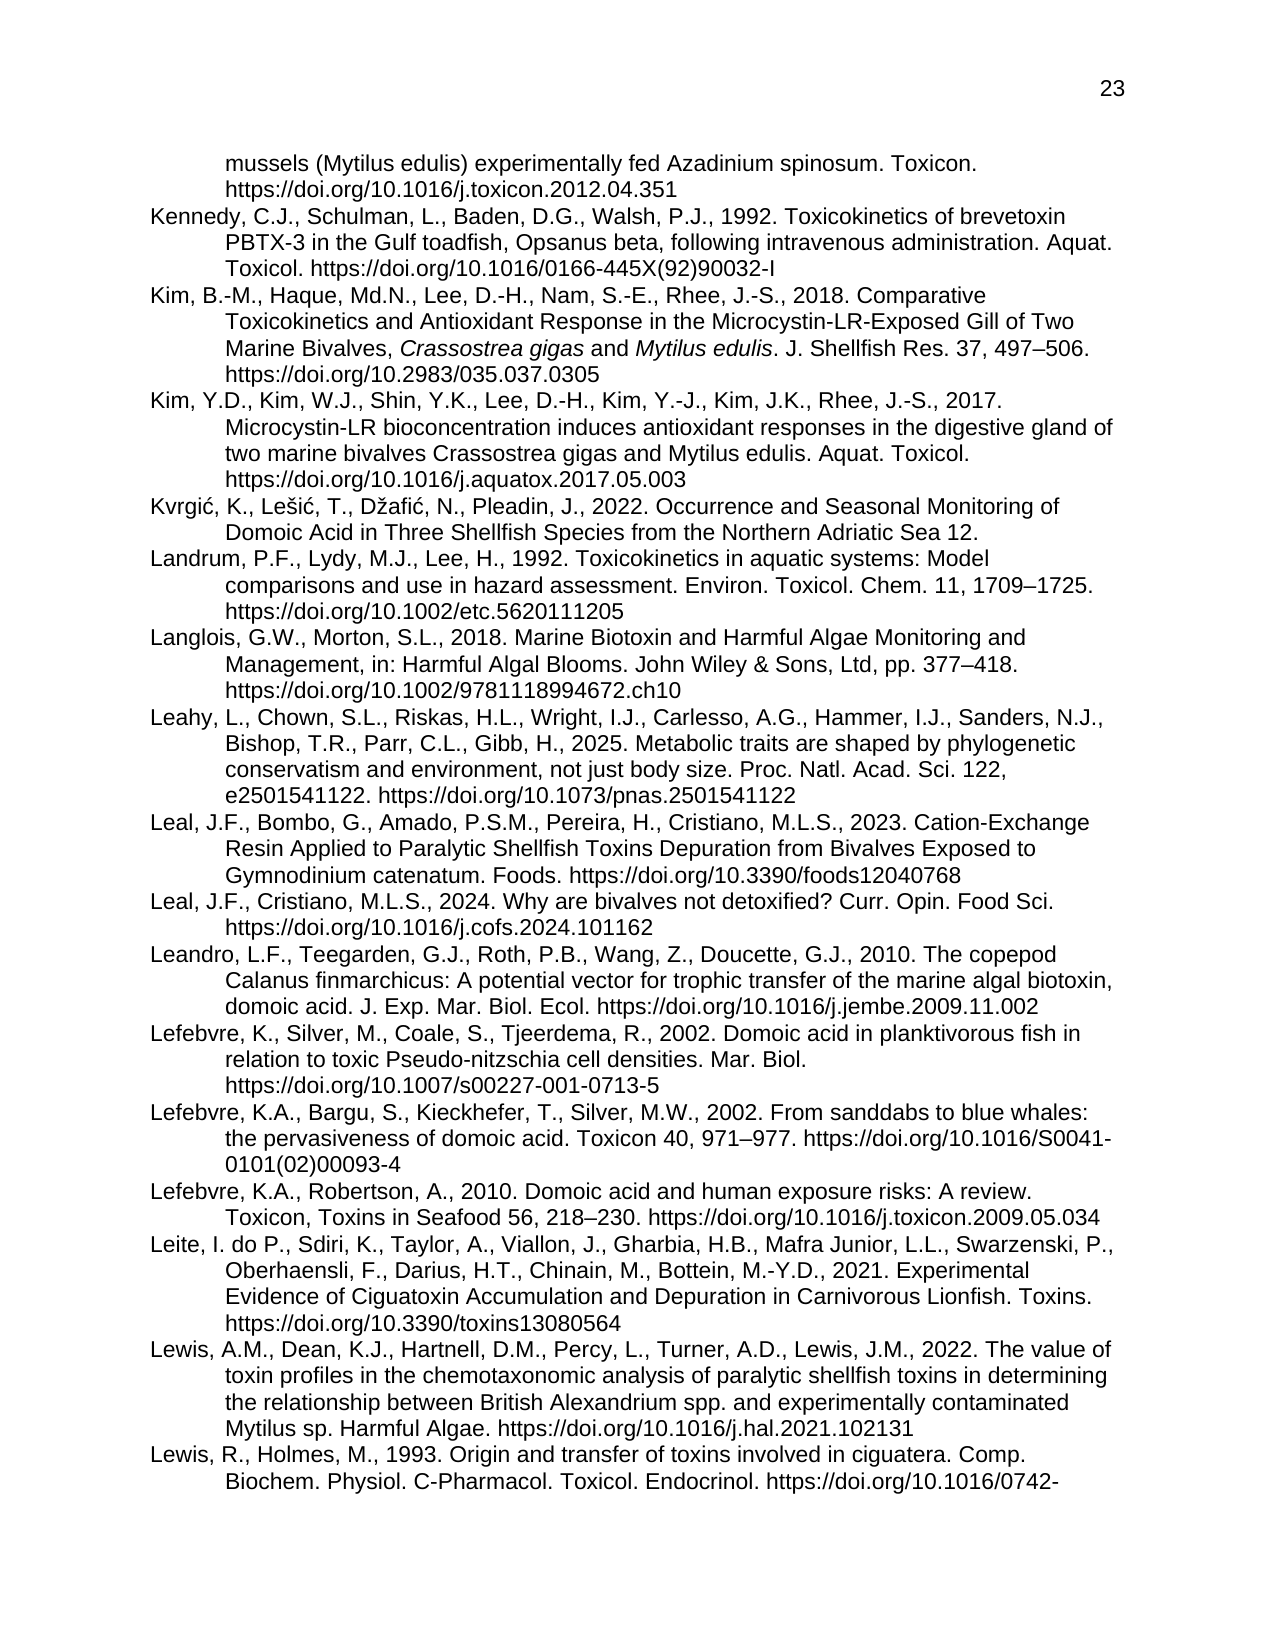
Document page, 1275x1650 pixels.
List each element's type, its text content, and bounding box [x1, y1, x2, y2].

text Leite, I. do P., Sdiri, K., Taylor, A., Viallon, J., Gharbia, H.B., Mafra Junior, L.L., Swarzenski, P., Oberhaensli, F., Darius, H.T., Chinain, M., Bottein, M.-Y.D., 2021. Experimental Evidence of Ciguatoxin Accumulation and Depuration in Carnivorous Lionfish. Toxins. https://doi.org/10.3390/toxins13080564 [150, 1231, 1125, 1336]
text Lewis, A.M., Dean, K.J., Hartnell, D.M., Percy, L., Turner, A.D., Lewis, J.M., 2022. The value of toxin profiles in the chemotaxonomic analysis of paralytic shellfish toxins in determining the relationship between British Alexandrium spp. and experimentally contaminated Mytilus sp. Harmful Algae. https://doi.org/10.1016/j.hal.2021.102131 [150, 1336, 1125, 1441]
text Lefebvre, K.A., Robertson, A., 2010. Domoic acid and human exposure risks: A review. Toxicon, Toxins in Seafood 56, 218–230. https://doi.org/10.1016/j.toxicon.2009.05.034 [150, 1178, 1125, 1231]
text Kim, Y.D., Kim, W.J., Shin, Y.K., Lee, D.-H., Kim, Y.-J., Kim, J.K., Rhee, J.-S., 2017. Microcystin-LR bioconcentration induces antioxidant responses in the digestive gland of two marine bivalves Crassostrea gigas and Mytilus edulis. Aquat. Toxicol. https://doi.org/10.1016/j.aquatox.2017.05.003 [150, 387, 1125, 493]
text Landrum, P.F., Lydy, M.J., Lee, H., 1992. Toxicokinetics in aquatic systems: Model comparisons and use in hazard assessment. Environ. Toxicol. Chem. 11, 1709–1725. https://doi.org/10.1002/etc.5620111205 [150, 545, 1125, 624]
text Kvrgić, K., Lešić, T., Džafić, N., Pleadin, J., 2022. Occurrence and Seasonal Monitoring of Domoic Acid in Three Shellfish Species from the Northern Adriatic Sea 12. [150, 493, 1125, 545]
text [150, 150, 1125, 203]
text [150, 1441, 1125, 1494]
text Leandro, L.F., Teegarden, G.J., Roth, P.B., Wang, Z., Doucette, G.J., 2010. The copepod Calanus finmarchicus: A potential vector for trophic transfer of the marine algal biotoxin, domoic acid. J. Exp. Mar. Biol. Ecol. https://doi.org/10.1016/j.jembe.2009.11.002 [150, 941, 1125, 1020]
text Lefebvre, K., Silver, M., Coale, S., Tjeerdema, R., 2002. Domoic acid in planktivorous fish in relation to toxic Pseudo-nitzschia cell densities. Mar. Biol. https://doi.org/10.1007/s00227-001-0713-5 [150, 1020, 1125, 1099]
text Leal, J.F., Bombo, G., Amado, P.S.M., Pereira, H., Cristiano, M.L.S., 2023. Cation-Exchange Resin Applied to Paralytic Shellfish Toxins Depuration from Bivalves Exposed to Gymnodinium catenatum. Foods. https://doi.org/10.3390/foods12040768 [150, 809, 1125, 888]
text Leahy, L., Chown, S.L., Riskas, H.L., Wright, I.J., Carlesso, A.G., Hammer, I.J., Sanders, N.J., Bishop, T.R., Parr, C.L., Gibb, H., 2025. Metabolic traits are shaped by phylogenetic conservatism and environment, not just body size. Proc. Natl. Acad. Sci. 122, e2501541122. https://doi.org/10.1073/pnas.2501541122 [150, 703, 1125, 809]
text Kennedy, C.J., Schulman, L., Baden, D.G., Walsh, P.J., 1992. Toxicokinetics of brevetoxin PBTX-3 in the Gulf toadfish, Opsanus beta, following intravenous administration. Aquat. Toxicol. https://doi.org/10.1016/0166-445X(92)90032-I [150, 203, 1125, 282]
text Langlois, G.W., Morton, S.L., 2018. Marine Biotoxin and Harmful Algae Monitoring and Management, in: Harmful Algal Blooms. John Wiley & Sons, Ltd, pp. 377–418. https://doi.org/10.1002/9781118994672.ch10 [150, 624, 1125, 703]
text Kim, B.-M., Haque, Md.N., Lee, D.-H., Nam, S.-E., Rhee, J.-S., 2018. Comparative Toxicokinetics and Antioxidant Response in the Microcystin-LR-Exposed Gill of Two Marine Bivalves, Crassostrea gigas and Mytilus edulis. J. Shellfish Res. 37, 497–506. https://doi.org/10.2983/035.037.0305 [150, 282, 1125, 387]
text Lefebvre, K.A., Bargu, S., Kieckhefer, T., Silver, M.W., 2002. From sanddabs to blue whales: the pervasiveness of domoic acid. Toxicon 40, 971–977. https://doi.org/10.1016/S0041-0101(02)00093-4 [150, 1099, 1125, 1178]
text Leal, J.F., Cristiano, M.L.S., 2024. Why are bivalves not detoxified? Curr. Opin. Food Sci. https://doi.org/10.1016/j.cofs.2024.101162 [150, 888, 1125, 941]
